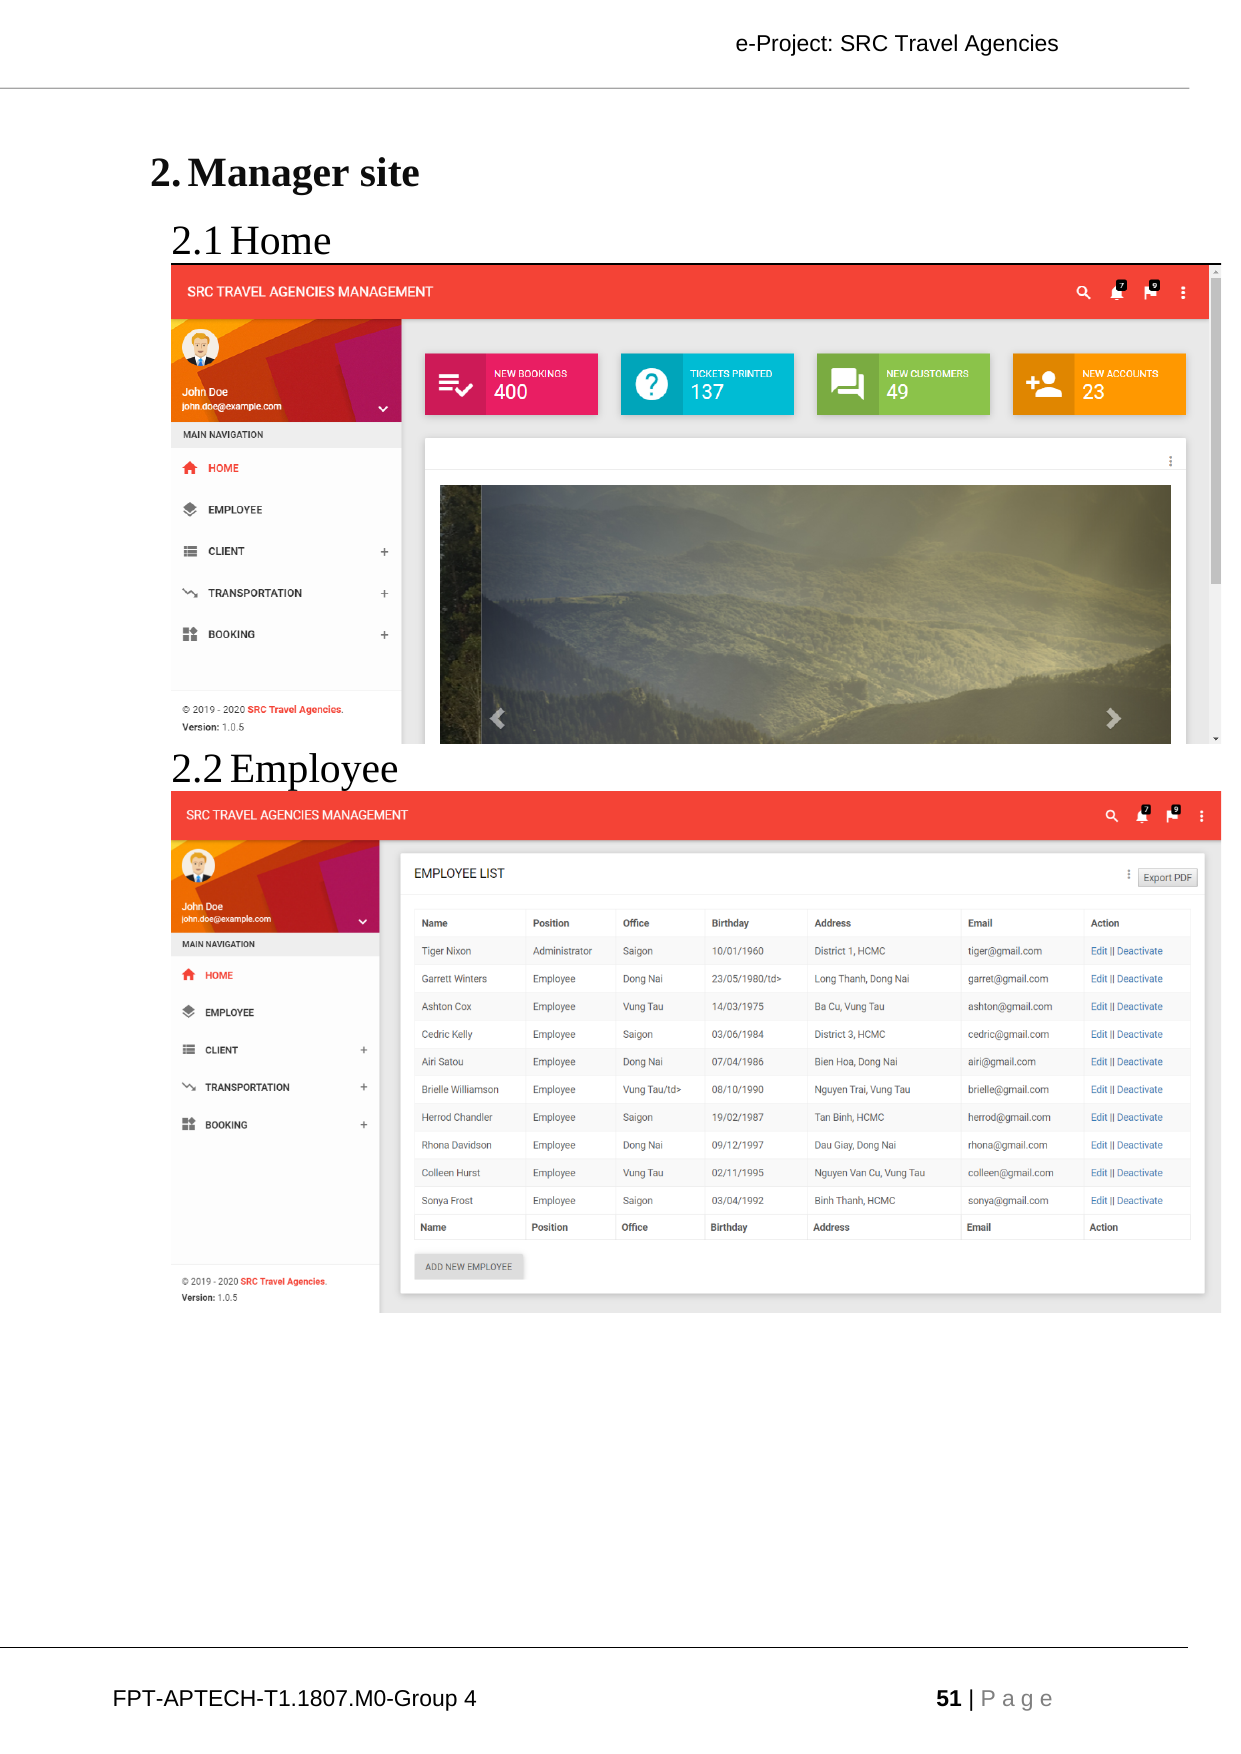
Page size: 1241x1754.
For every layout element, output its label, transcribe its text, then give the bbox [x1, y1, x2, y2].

text 2.1 Home [171, 216, 1162, 263]
picture [171, 791, 1222, 1313]
list Manager site [150, 147, 1162, 195]
text 2.2 Employee [171, 744, 1162, 791]
picture [171, 263, 1222, 744]
